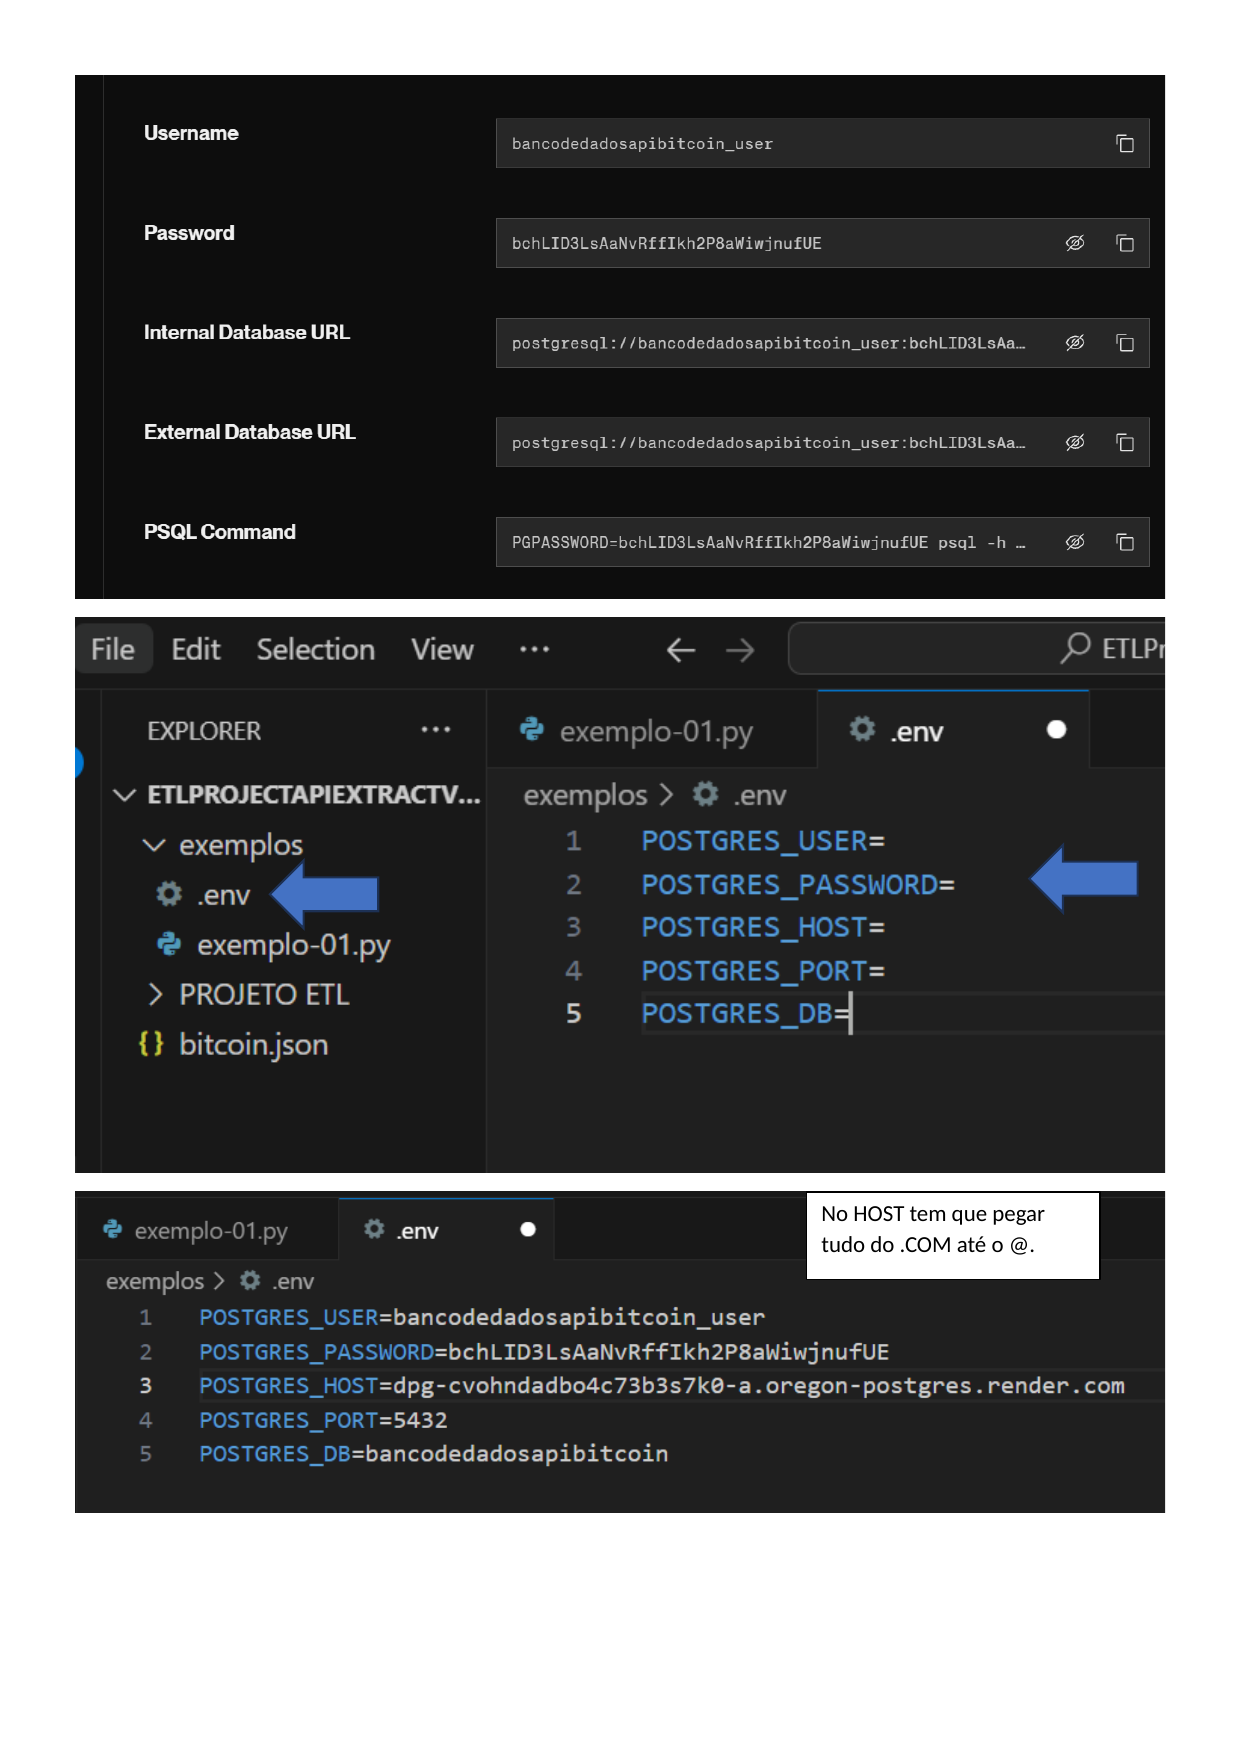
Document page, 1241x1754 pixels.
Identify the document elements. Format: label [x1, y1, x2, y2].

picture [75, 75, 1166, 599]
picture [75, 1191, 1166, 1513]
picture [75, 617, 1166, 1173]
